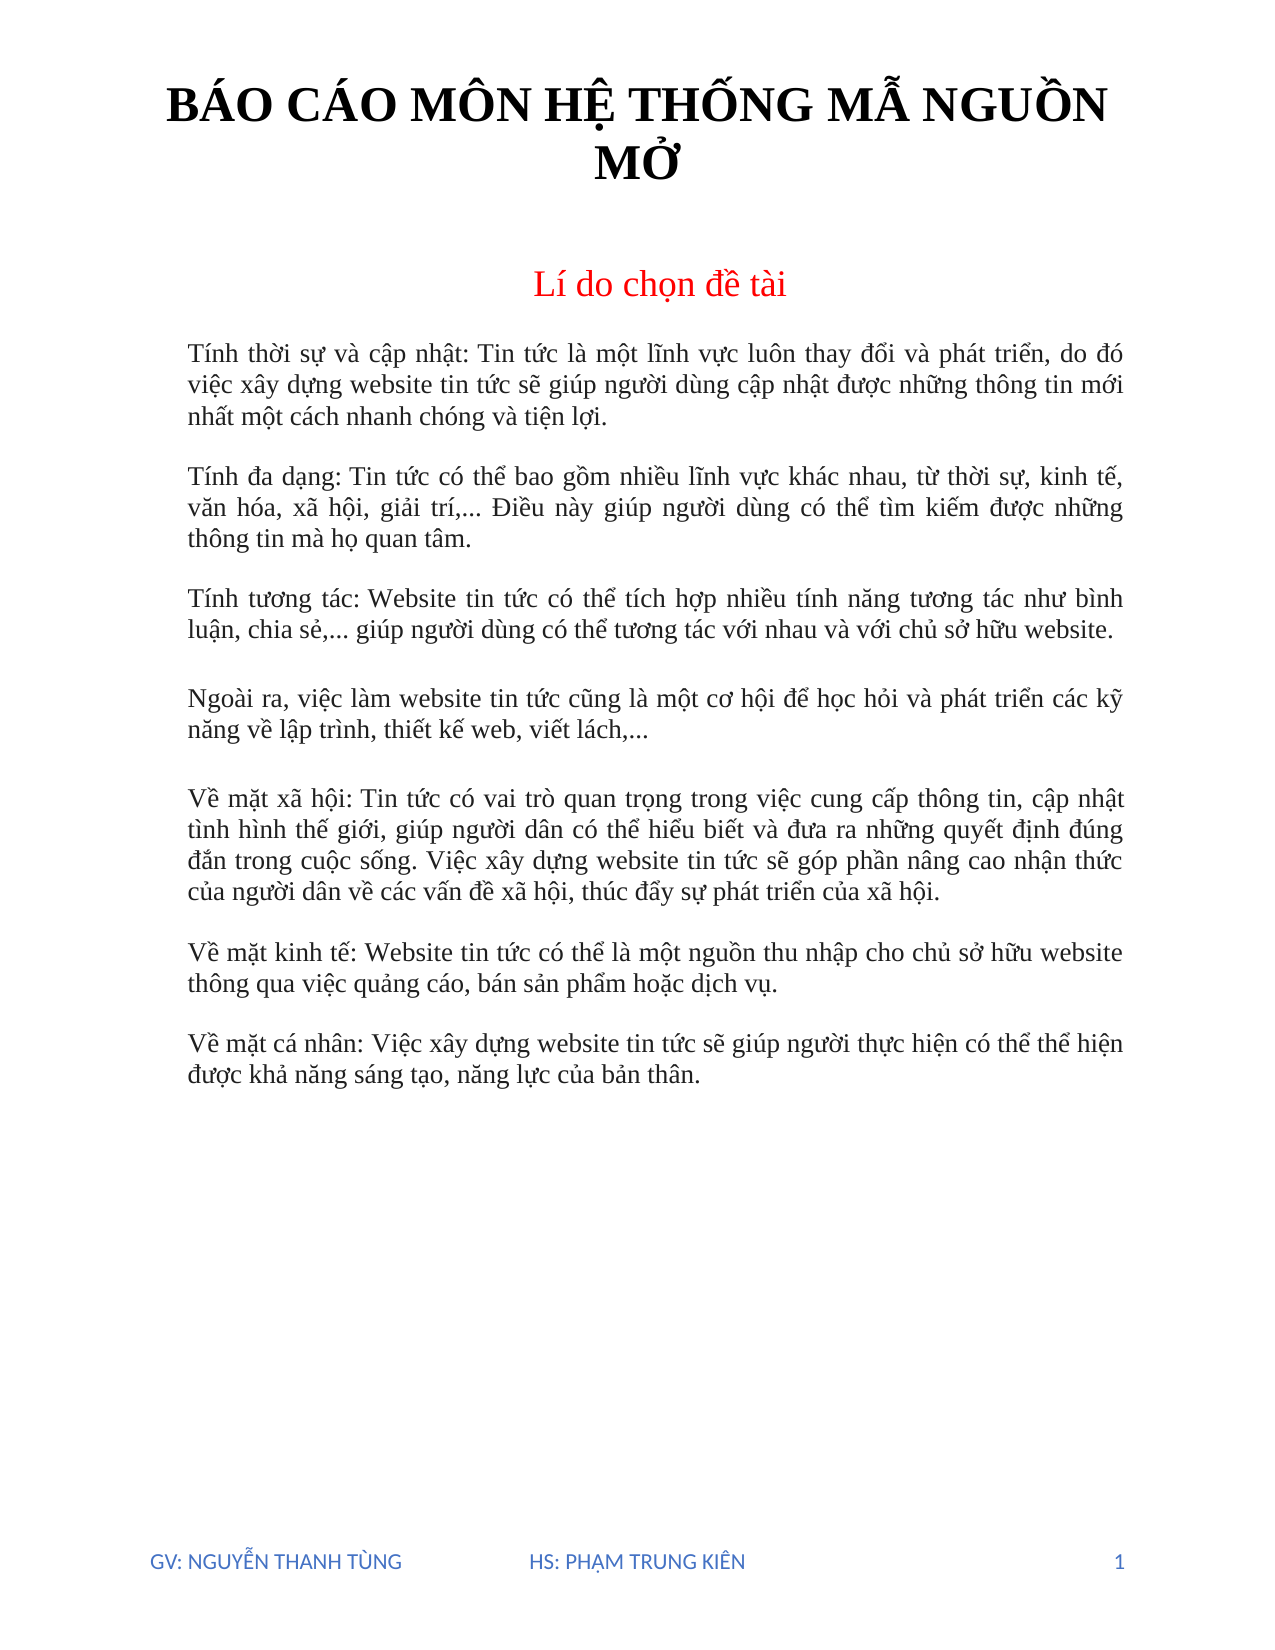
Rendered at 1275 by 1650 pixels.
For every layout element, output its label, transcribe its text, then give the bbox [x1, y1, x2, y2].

text Về mặt cá nhân: Việc xây dựng website tin tức sẽ giúp người thực hiện có thể thể hiện được khả năng sáng tạo, năng lực của bản thân. [187, 1027, 1125, 1089]
text Tính tương tác: Website tin tức có thể tích hợp nhiều tính năng tương tác như bình luận, chia sẻ,... giúp người dùng có thể tương tác với nhau và với chủ sở hữu website. [187, 582, 1125, 645]
text Tính thời sự và cập nhật: Tin tức là một lĩnh vực luôn thay đổi và phát triển, do đó việc xây dựng website tin tức sẽ giúp người dùng cập nhật được những thông tin mới nhất một cách nhanh chóng và tiện lợi. [187, 337, 1125, 431]
subtitle Lí do chọn đề tài [195, 262, 1125, 305]
text Ngoài ra, việc làm website tin tức cũng là một cơ hội để học hỏi và phát triển các kỹ năng về lập trình, thiết kế web, viết lách,... [187, 682, 1125, 744]
text Tính đa dạng: Tin tức có thể bao gồm nhiều lĩnh vực khác nhau, từ thời sự, kinh tế, văn hóa, xã hội, giải trí,... Điều này giúp người dùng có thể tìm kiếm được những thông tin mà họ quan tâm. [187, 460, 1125, 553]
text Về mặt xã hội: Tin tức có vai trò quan trọng trong việc cung cấp thông tin, cập nhật tình hình thế giới, giúp người dân có thể hiểu biết và đưa ra những quyết định đúng đắn trong cuộc sống. Việc xây dựng website tin tức sẽ góp phần nâng cao nhận thức của người dân về các vấn đề xã hội, thúc đẩy sự phát triển của xã hội. [187, 782, 1125, 907]
text Về mặt kinh tế: Website tin tức có thể là một nguồn thu nhập cho chủ sở hữu website thông qua việc quảng cáo, bán sản phẩm hoặc dịch vụ. [187, 936, 1125, 998]
